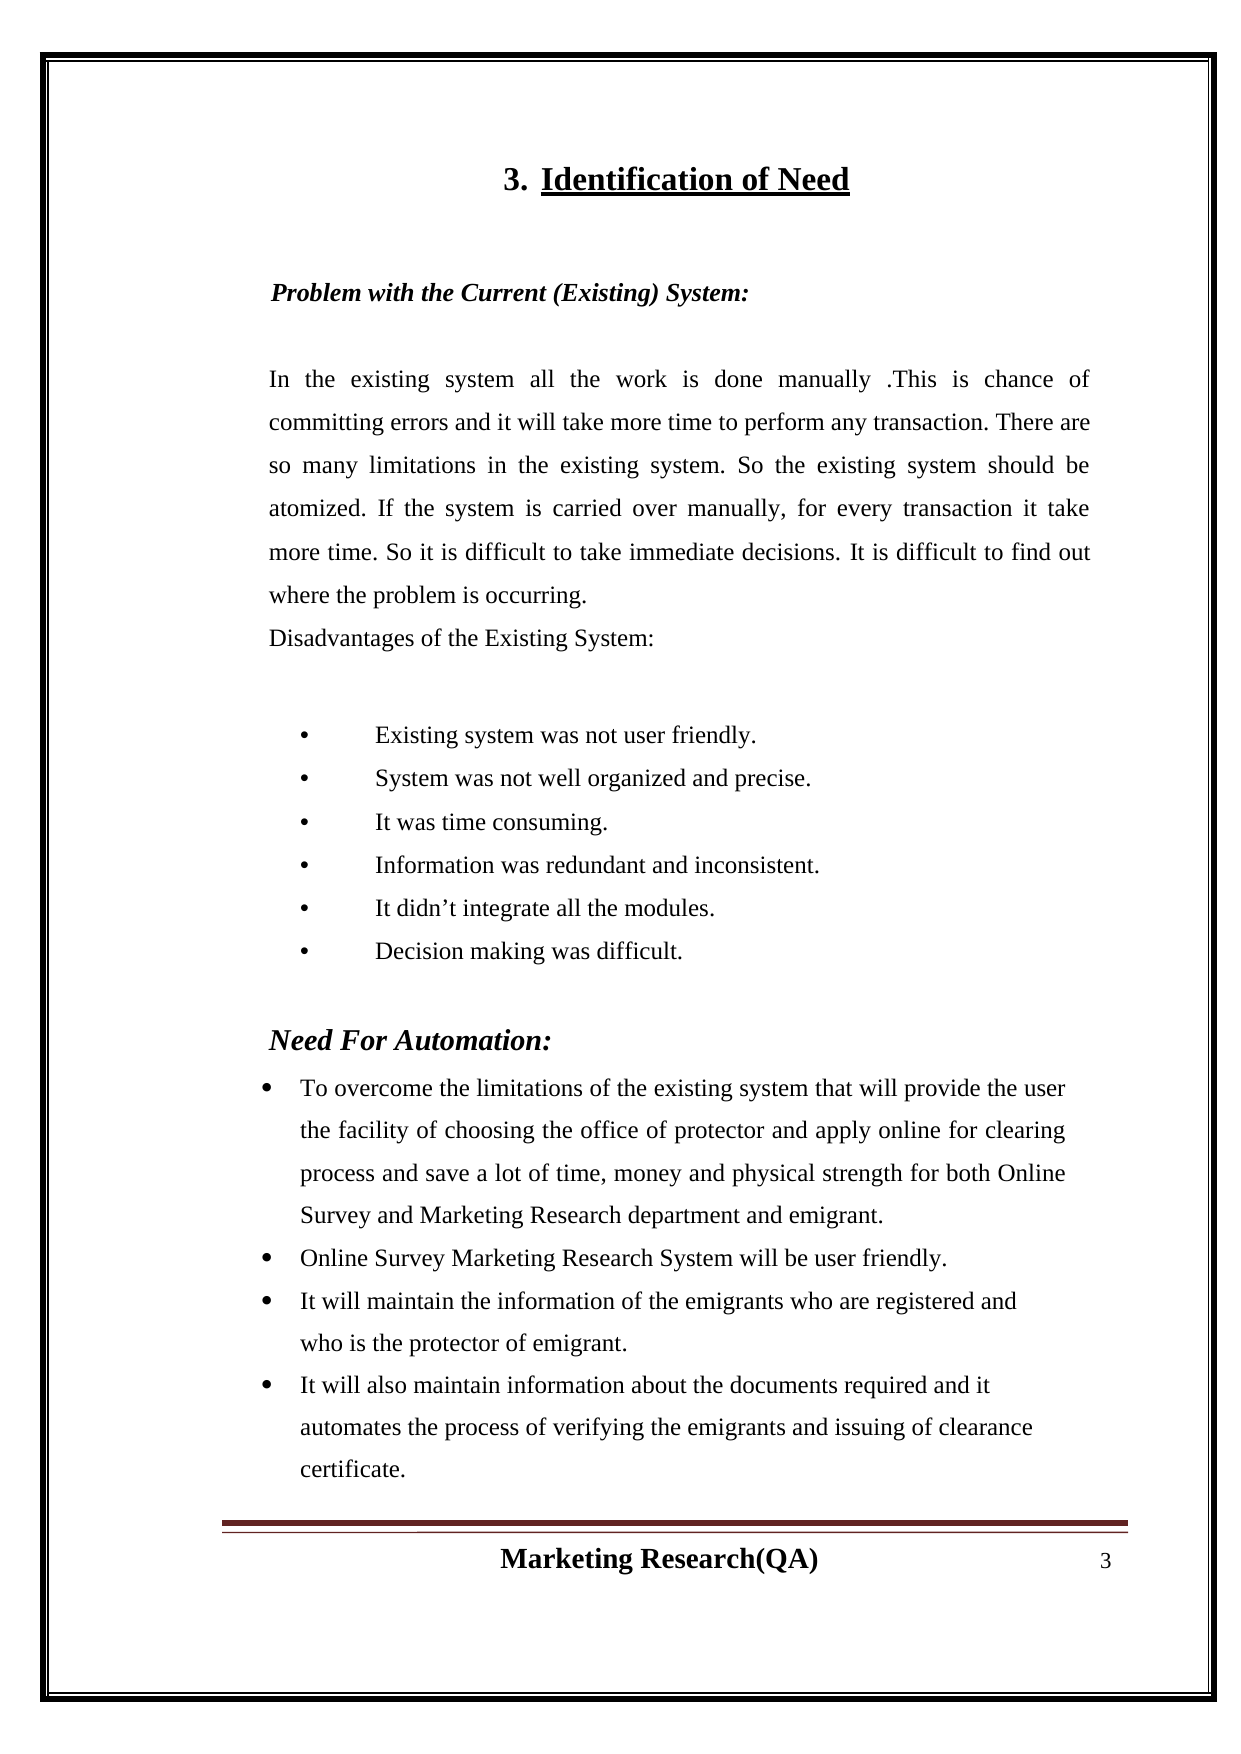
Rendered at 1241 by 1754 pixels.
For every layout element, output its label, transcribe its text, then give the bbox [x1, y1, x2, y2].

list It didn’t integrate all the modules. [300, 893, 1208, 922]
list System was not well organized and precise. [300, 763, 1208, 792]
text In the existing system all the work is done manually .This is chance of committing errors and it will take more time to perform any transaction. There are so many limitations in the existing system. So the existing system should be atomized. If the system is carried over manually, for every transaction it take more time. So it is difficult to take immediate decisions. It is difficult to find out where the problem is occurring. [269, 364, 1091, 608]
list Online Survey Marketing Research System will be user friendly. [262, 1243, 1208, 1272]
text Need For Automation: [269, 1022, 1208, 1057]
list Information was redundant and inconsistent. [300, 850, 1208, 878]
list Decision making was difficult. [300, 936, 1208, 965]
subtitle Problem with the Current (Existing) System: [225, 277, 1208, 307]
list Existing system was not user friendly. [300, 720, 1208, 749]
subtitle Identification of Need [503, 159, 1208, 197]
list It will maintain the information of the emigrants who are registered and who is the protector of emigrant. [262, 1286, 1055, 1357]
list It will also maintain information about the documents required and it automates the process of verifying the emigrants and issuing of clearance certificate. [262, 1371, 1063, 1483]
list To overcome the limitations of the existing system that will provide the user the facility of choosing the office of protector and apply online for clearing process and save a lot of time, money and physical strength for both Online Survey and Marketing Research department and emigrant. [262, 1073, 1066, 1229]
text Disadvantages of the Existing System: [269, 623, 1208, 652]
list It was time consuming. [300, 806, 1208, 835]
